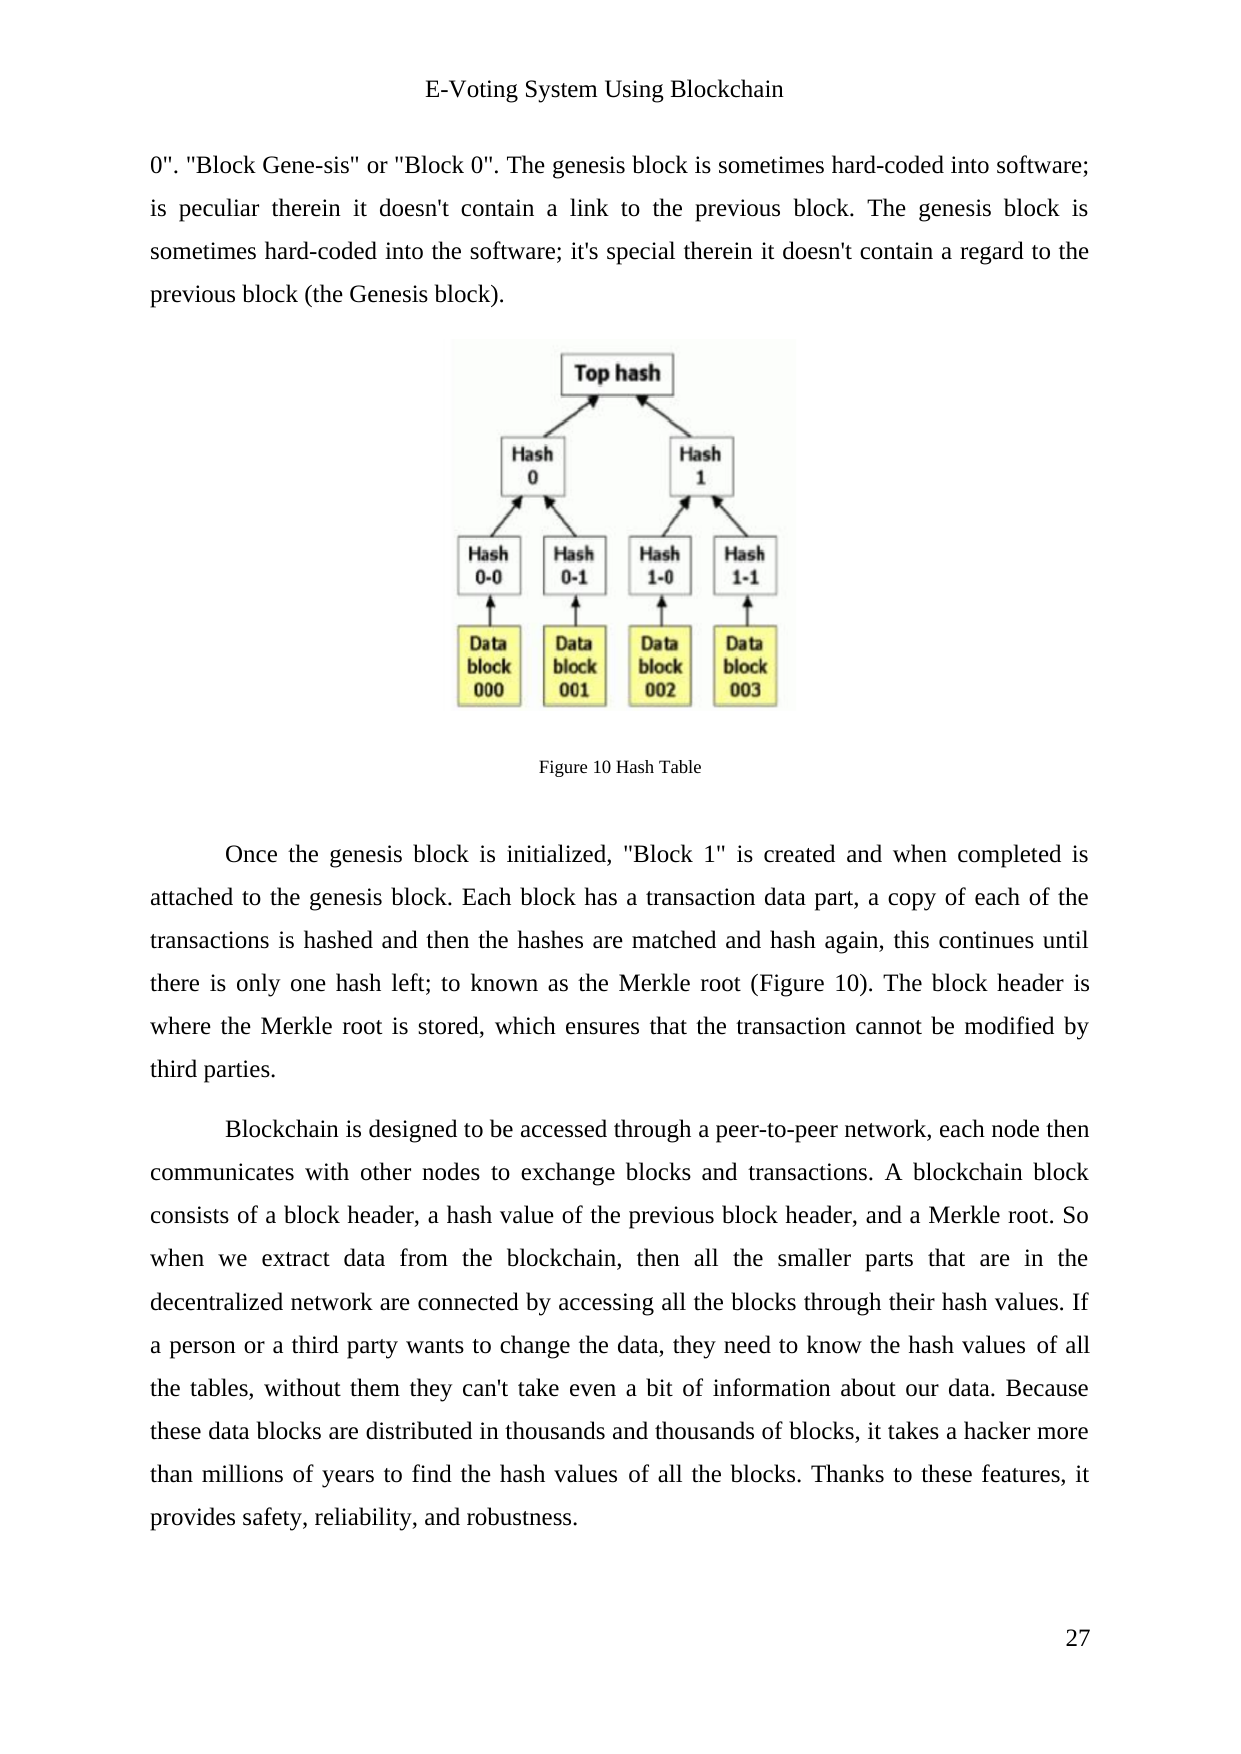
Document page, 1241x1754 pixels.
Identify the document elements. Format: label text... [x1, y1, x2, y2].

text Once the genesis block is initialized, "Block 1" is created and when completed is attached to the genesis block. Each block has a transaction data part, a copy of each of the transactions is hashed and then the hashes are matched and hash again, this continues until there is only one hash left; to known as the Merkle root (Figure 10). The block header is where the Merkle root is stored, which ensures that the transaction cannot be modified by third parties. [150, 839, 1090, 1083]
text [150, 150, 1090, 308]
text Blockchain is designed to be accessed through a peer-to-peer network, each node then communicates with other nodes to exchange blocks and transactions. A blockchain block consists of a block header, a hash value of the previous block header, and a Merkle root. So when we extract data from the blockchain, then all the smaller parts that are in the decentralized network are connected by accessing all the blocks through their hash values. If a person or a third party wants to change the data, they need to know the hash values ​​of all the tables, without them they can't take even a bit of information about our data. Because these data blocks are distributed in thousands and thousands of blocks, it takes a hacker more than millions of years to find the hash values ​​of all the blocks. Thanks to these features, it provides safety, reliability, and robustness. [150, 1114, 1090, 1531]
picture [395, 339, 845, 725]
